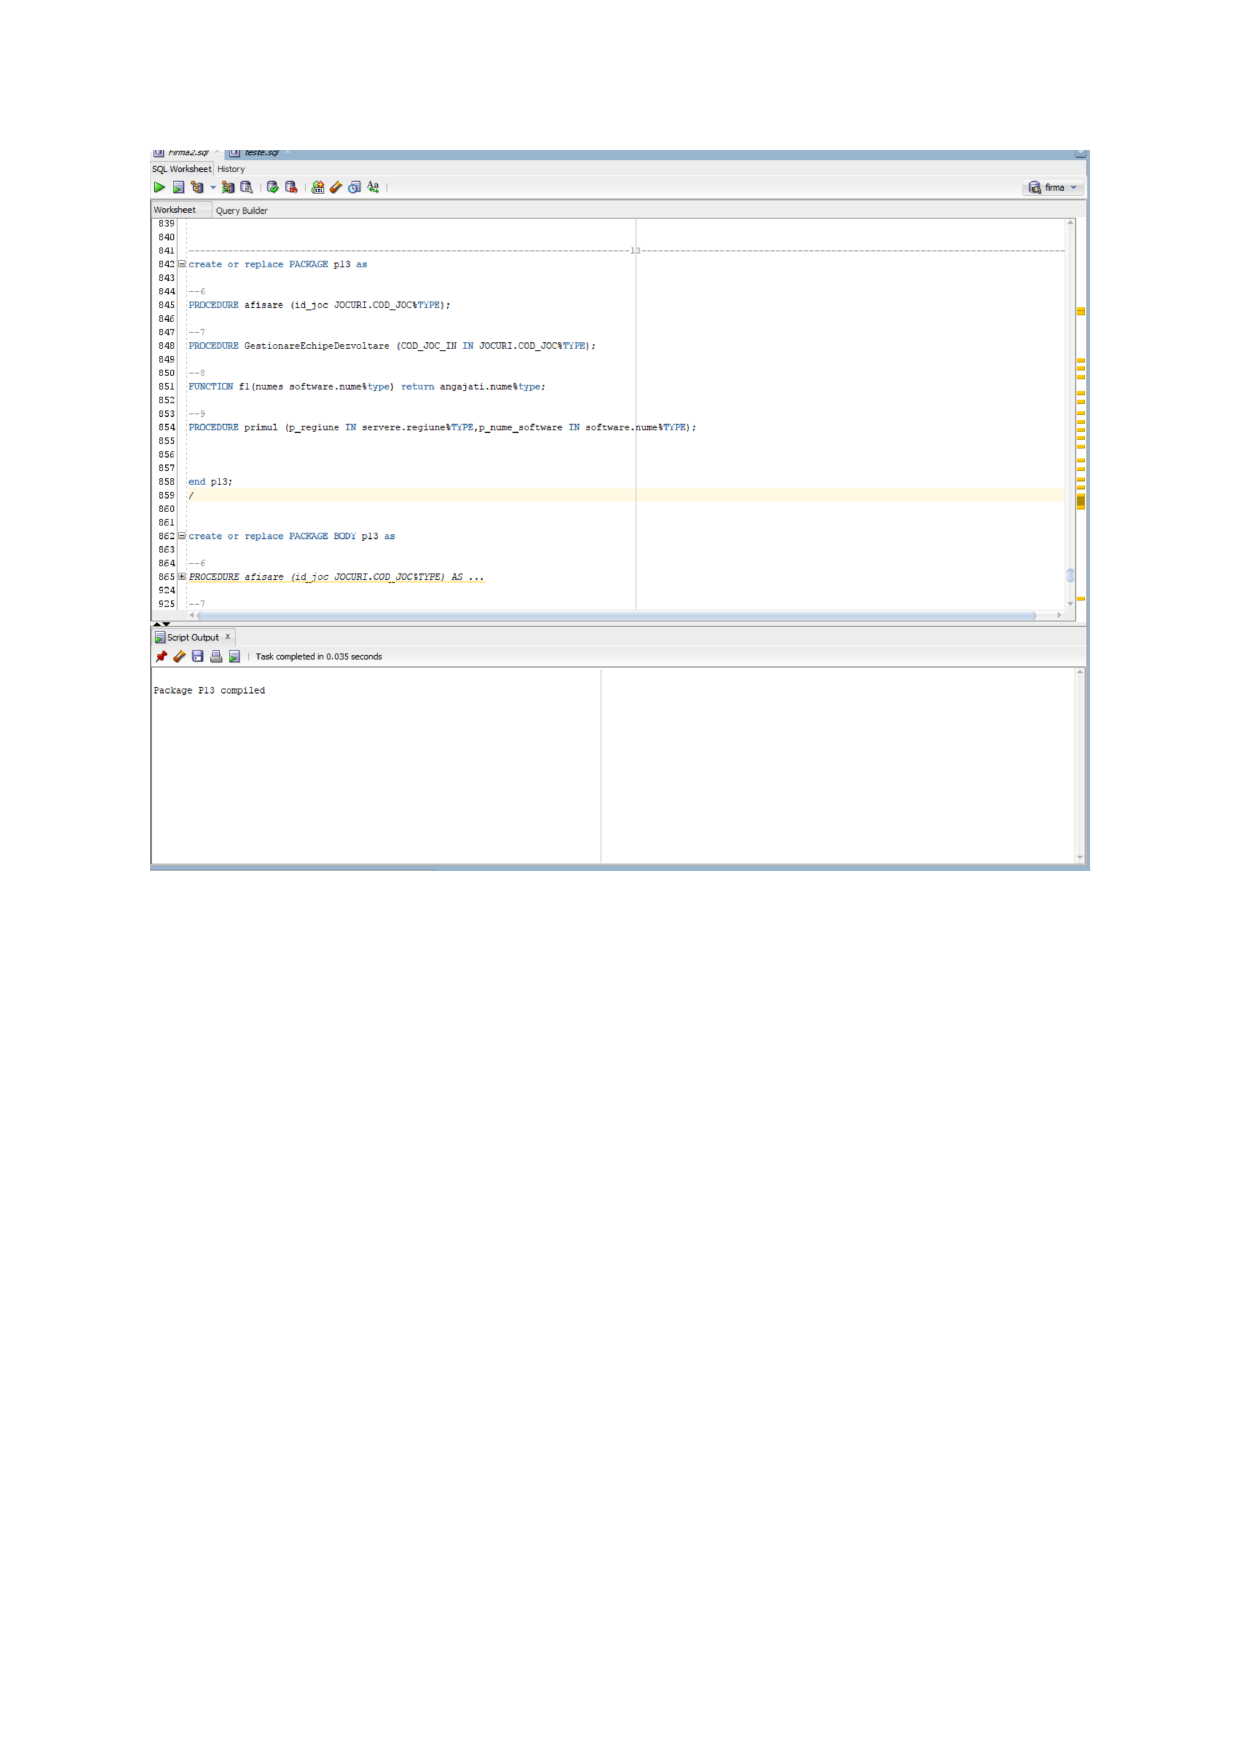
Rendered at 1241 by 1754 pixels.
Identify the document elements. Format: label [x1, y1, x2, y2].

picture [150, 150, 1091, 871]
